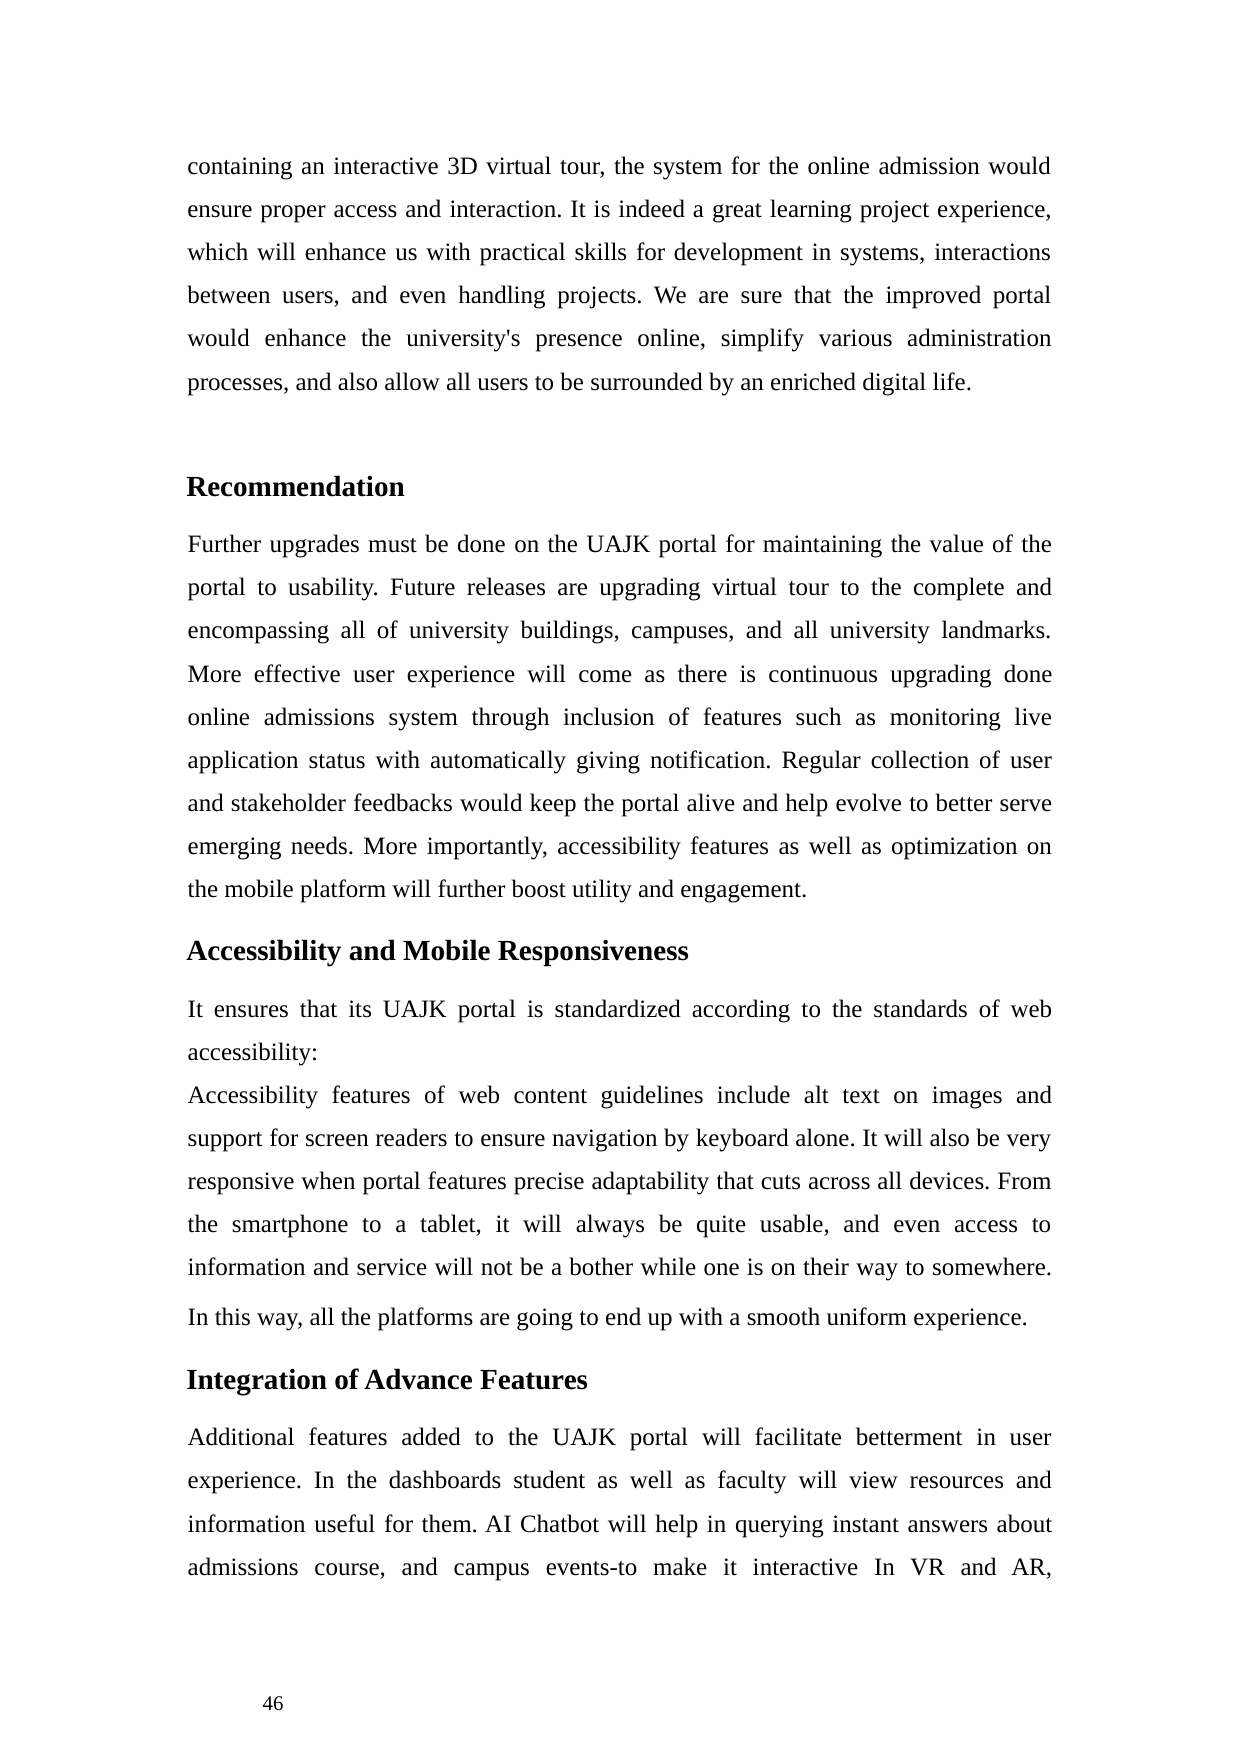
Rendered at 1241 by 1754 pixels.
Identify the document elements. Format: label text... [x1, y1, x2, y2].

subtitle Recommendation [186, 469, 776, 502]
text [186, 151, 1052, 395]
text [187, 1422, 1053, 1581]
text It ensures that its UAJK portal is standardized according to the standards of web accessibility: Accessibility features of web content guidelines include alt text on images and support for screen readers to ensure navigation by keyboard alone. It will also be very responsive when portal features precise adaptability that cuts across all devices. From the smartphone to a tablet, it will always be quite usable, and even access to information and service will not be a bother while one is on their way to somewhere. In this way, all the platforms are going to end up with a smooth uniform experience. [187, 994, 1053, 1332]
text Further upgrades must be done on the UAJK portal for maintaining the value of the portal to usability. Future releases are upgrading virtual tour to the complete and encompassing all of university buildings, campuses, and all university landmarks. More effective user experience will come as there is continuous upgrading done online admissions system through inclusion of features such as monitoring live application status with automatically giving notification. Regular collection of user and stakeholder feedbacks would keep the portal alive and help evolve to better serve emerging needs. More importantly, accessibility features as well as optimization on the mobile platform will further boost utility and engagement. [187, 529, 1053, 903]
subtitle Integration of Advance Features [186, 1362, 776, 1396]
subtitle Accessibility and Mobile Responsiveness [186, 933, 776, 967]
